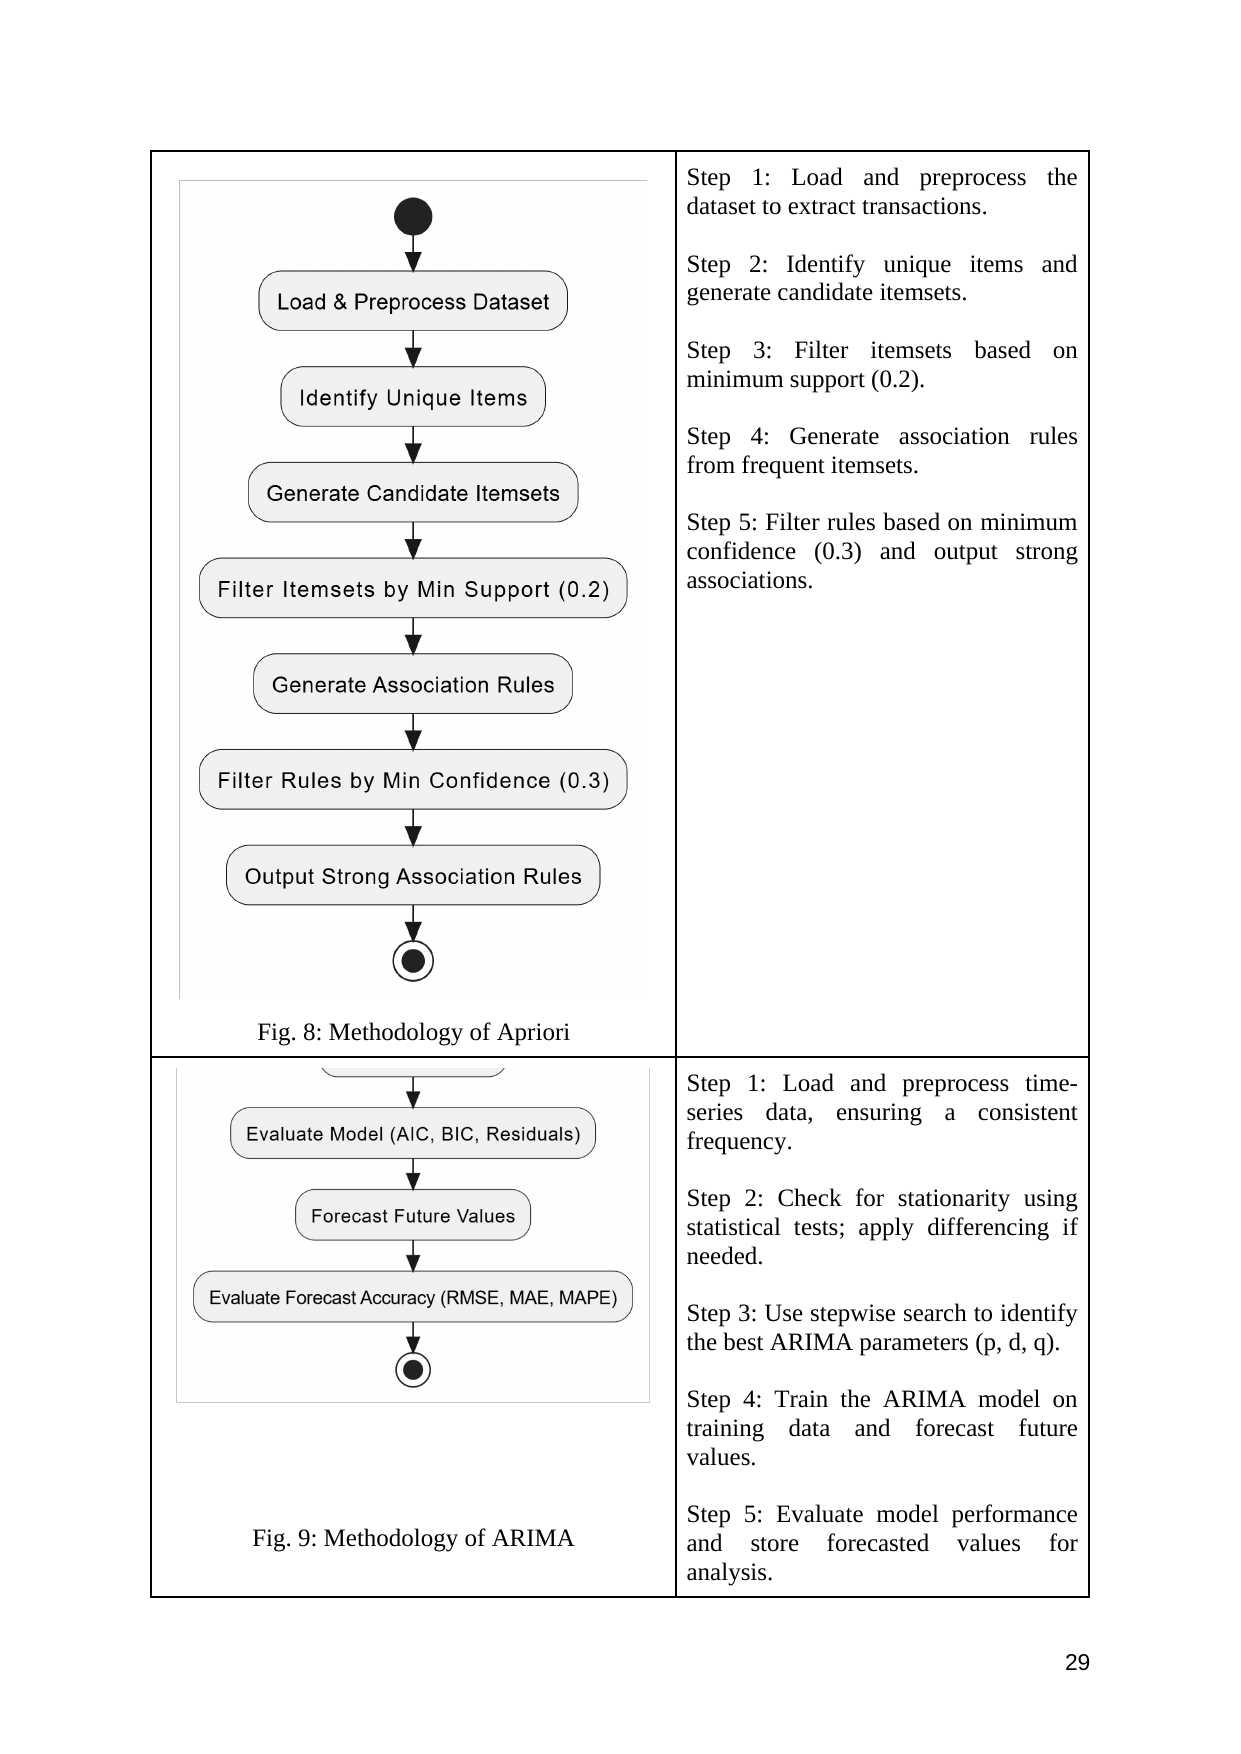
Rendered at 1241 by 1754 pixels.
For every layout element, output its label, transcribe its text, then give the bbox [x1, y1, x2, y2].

picture [161, 1068, 665, 1418]
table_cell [677, 1058, 1088, 1596]
picture [161, 162, 665, 1017]
table_cell Fig. 8: Methodology of Apriori [152, 152, 675, 1056]
table_cell Step 1: Load and preprocess the dataset to extract transactions. Step 2: Identify unique items and generate candidate itemsets. Step 3: Filter itemsets based on minimum support (0.2). Step 4: Generate association rules from frequent itemsets. Step 5: Filter rules based on minimum confidence (0.3) and output strong associations. [677, 152, 1088, 1056]
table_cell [152, 1058, 675, 1596]
